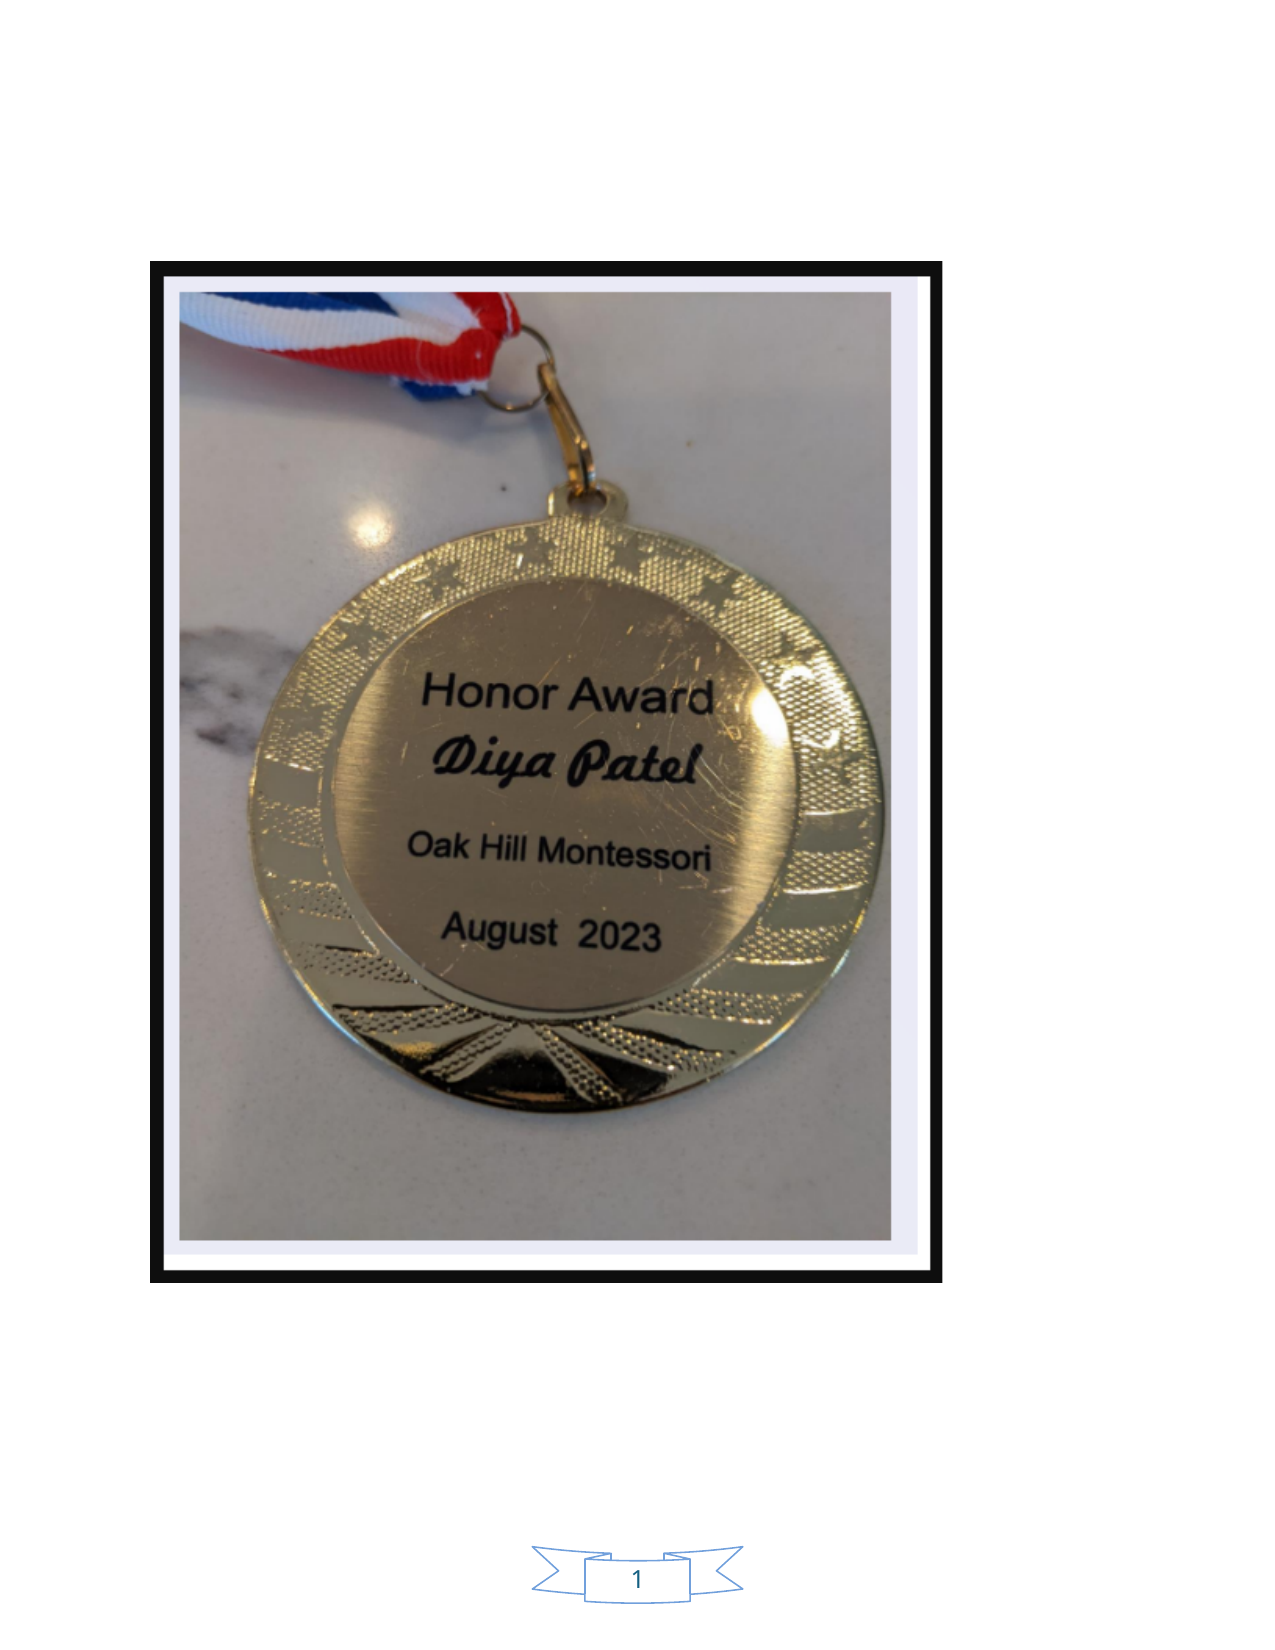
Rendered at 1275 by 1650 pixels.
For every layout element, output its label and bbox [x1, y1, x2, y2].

picture [150, 261, 943, 1283]
